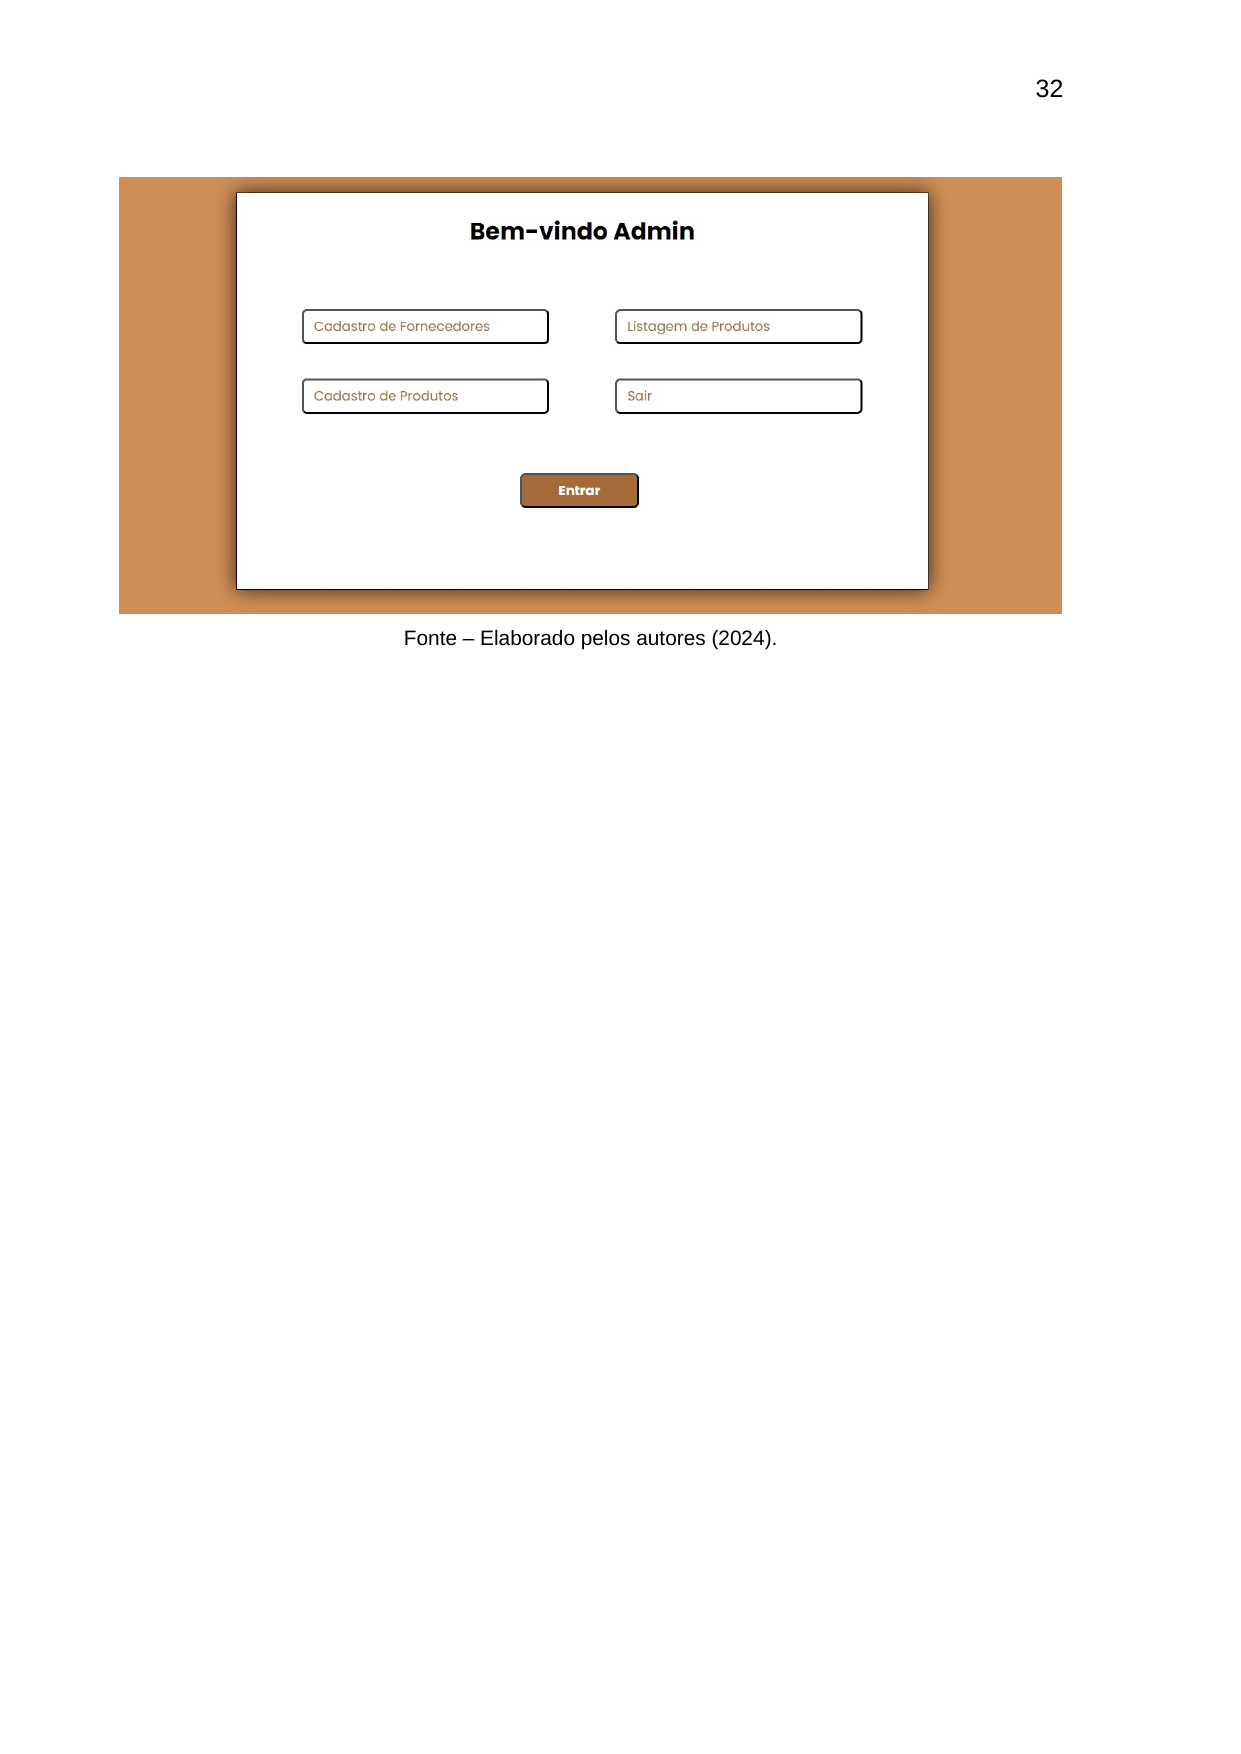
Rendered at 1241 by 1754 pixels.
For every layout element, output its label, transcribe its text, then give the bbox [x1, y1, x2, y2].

text Fonte – Elaborado pelos autores (2024). [118, 625, 1063, 649]
picture [119, 177, 1062, 614]
